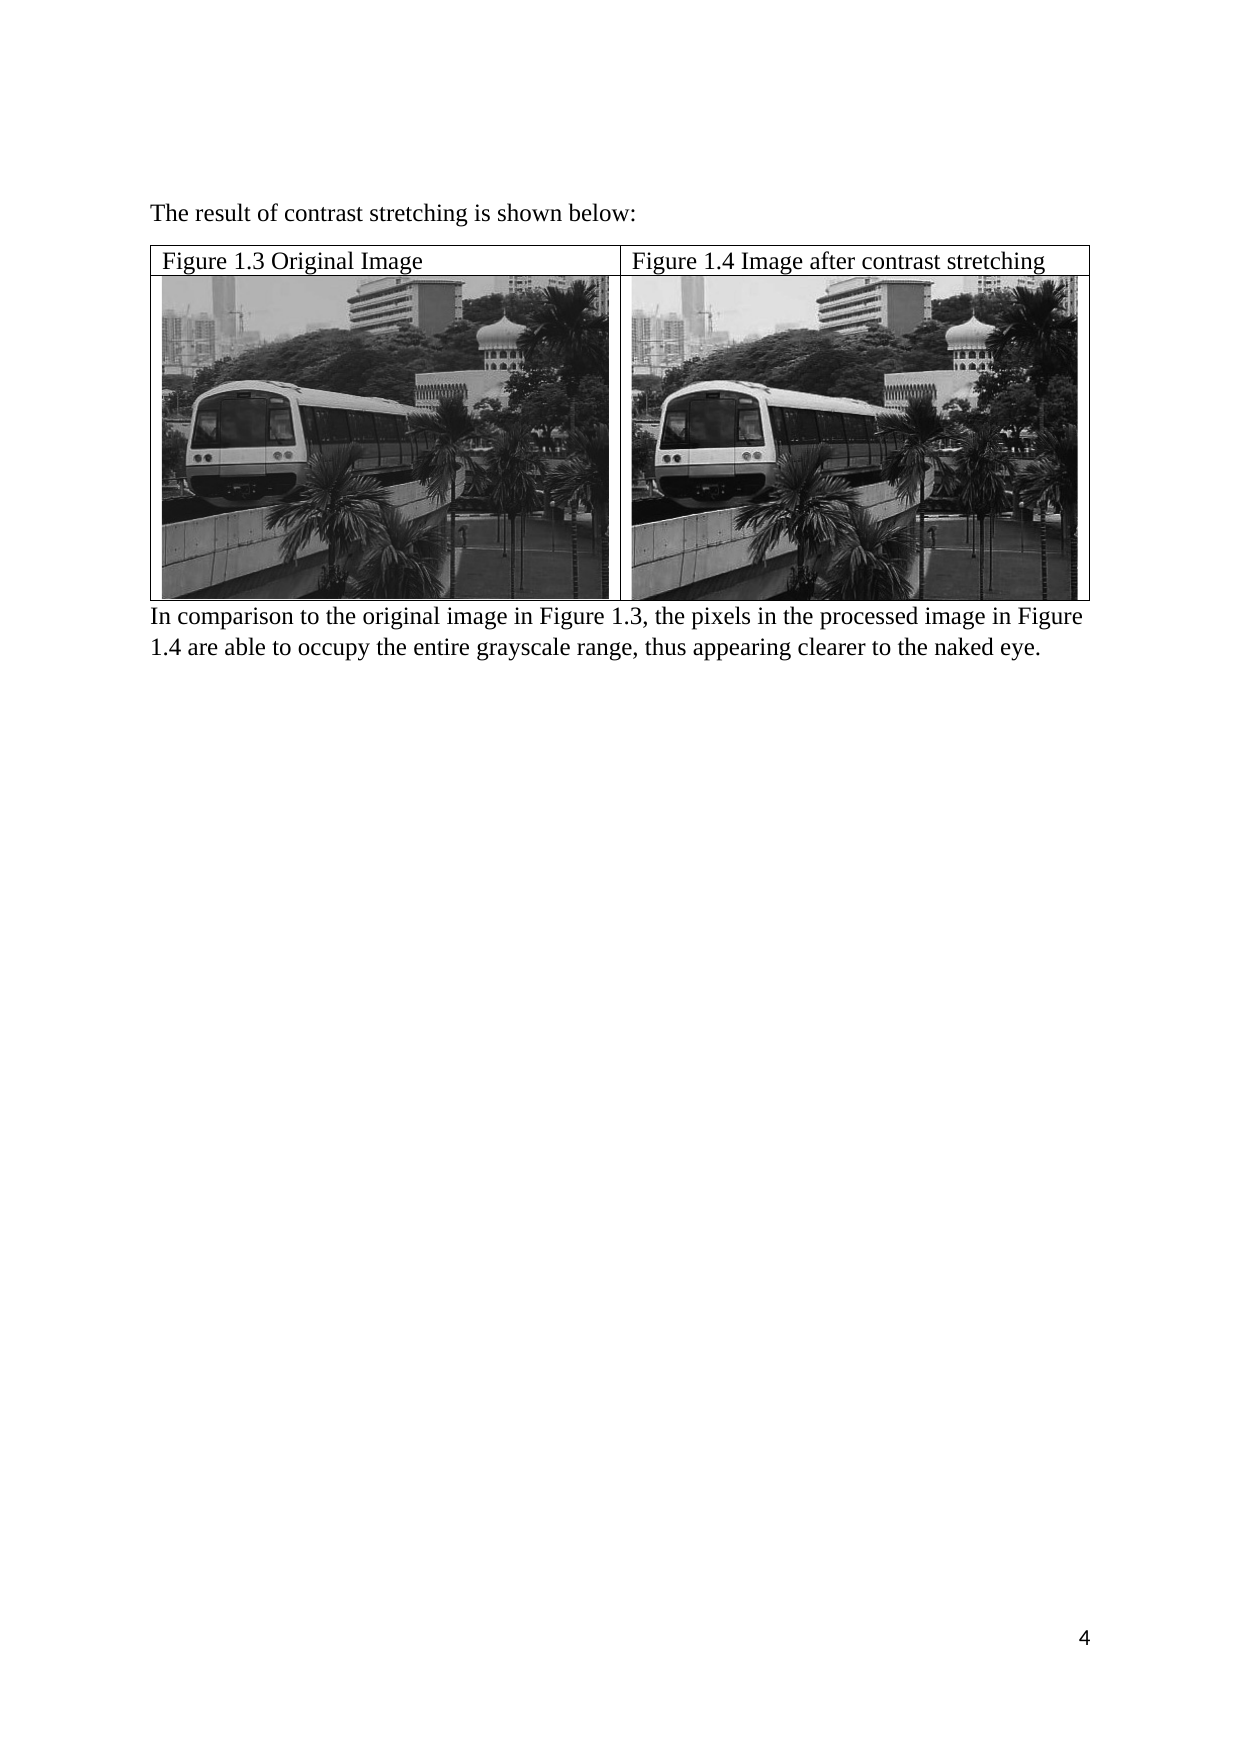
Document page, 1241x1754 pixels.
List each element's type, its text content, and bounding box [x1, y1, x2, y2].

text The result of contrast stretching is shown below: [150, 198, 1090, 226]
table_cell [621, 276, 631, 600]
table_header Figure 1.3 Original Image [151, 246, 620, 275]
table_cell [151, 276, 161, 600]
picture [631, 276, 1078, 600]
picture [161, 276, 610, 600]
text In comparison to the original image in Figure 1.3, the pixels in the processed image in Figure 1.4 are able to occupy the entire grayscale range, thus appearing clearer to the naked eye. [150, 601, 1090, 661]
table_cell [610, 276, 620, 600]
table_header Figure 1.4 Image after contrast stretching [621, 246, 1089, 275]
table_cell [1078, 276, 1089, 600]
